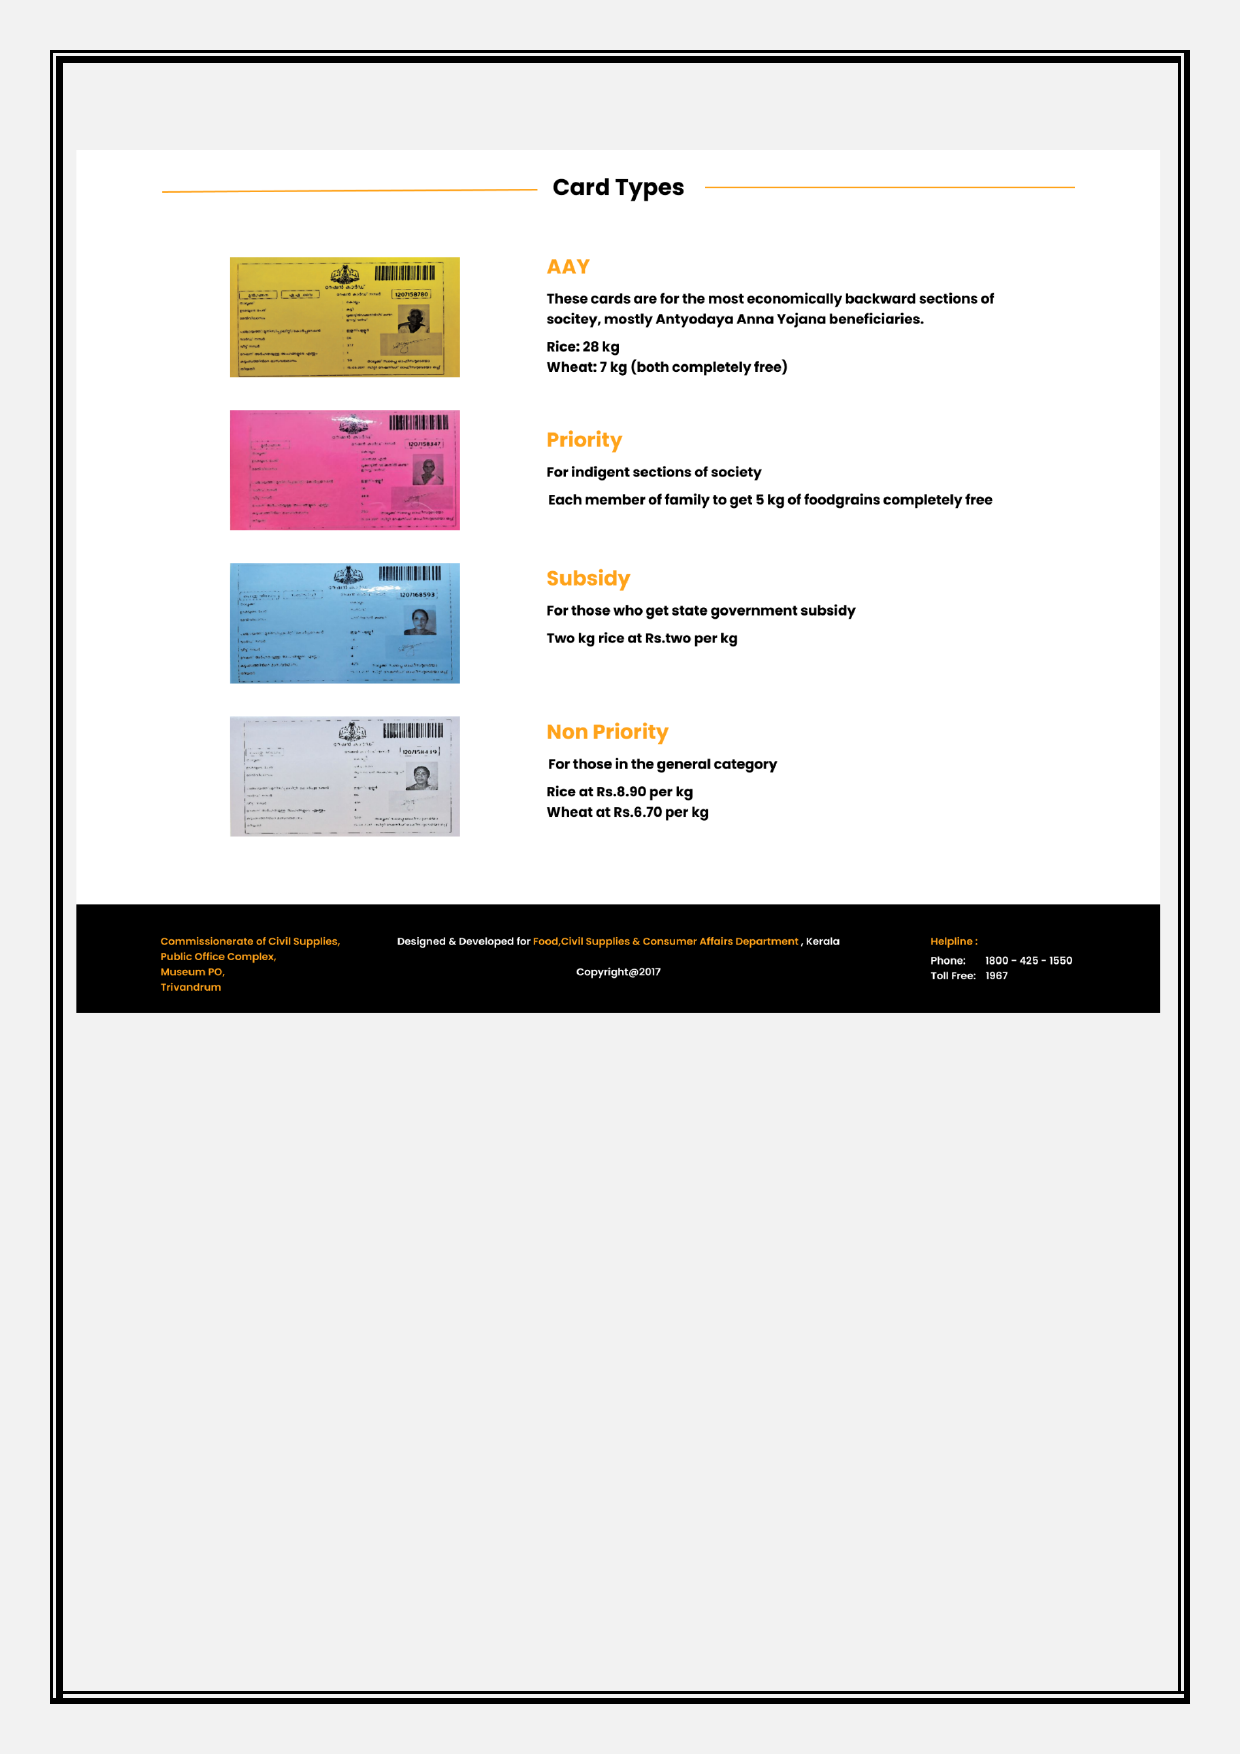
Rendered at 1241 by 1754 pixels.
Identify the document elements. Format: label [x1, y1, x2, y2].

picture [76, 150, 1161, 1013]
